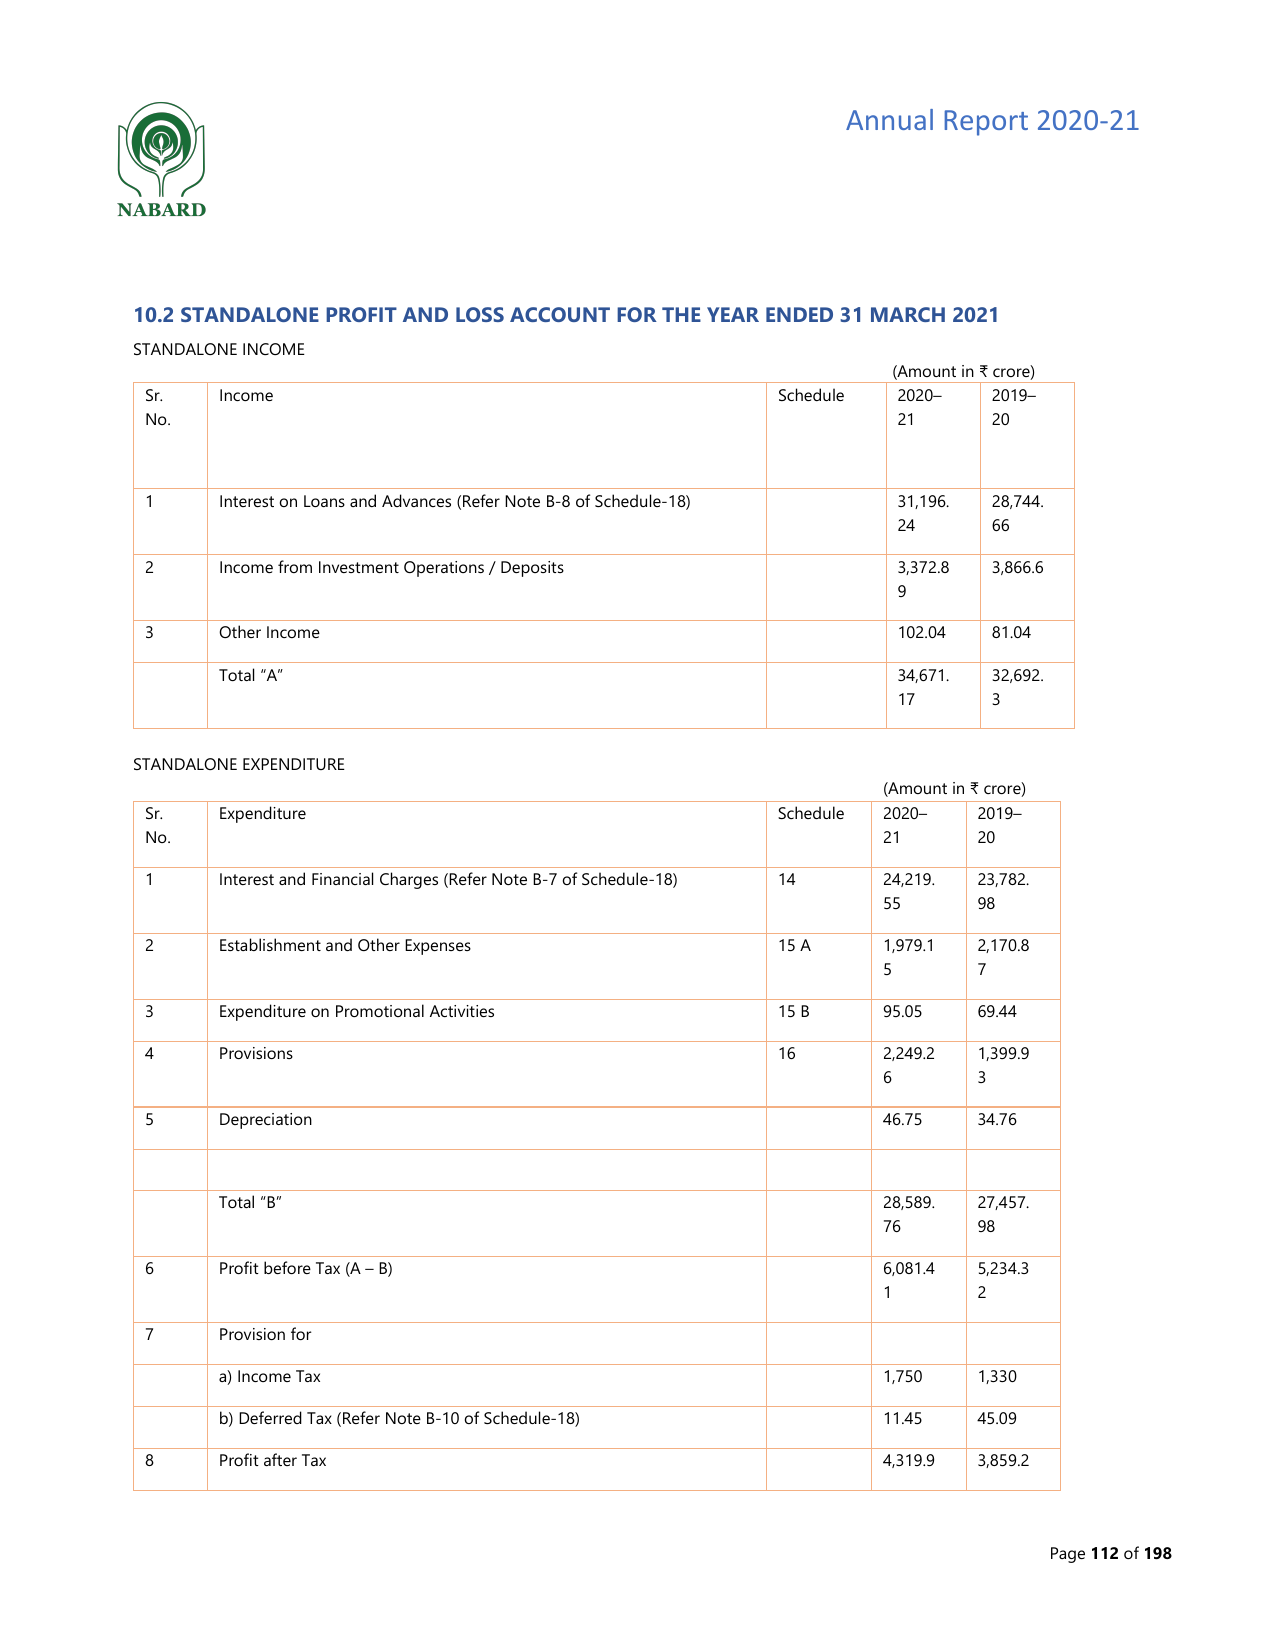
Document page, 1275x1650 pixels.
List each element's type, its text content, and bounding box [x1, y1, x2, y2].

subtitle 10.2 STANDALONE PROFIT AND LOSS ACCOUNT FOR THE YEAR ENDED 31 MARCH 2021 [133, 299, 1157, 327]
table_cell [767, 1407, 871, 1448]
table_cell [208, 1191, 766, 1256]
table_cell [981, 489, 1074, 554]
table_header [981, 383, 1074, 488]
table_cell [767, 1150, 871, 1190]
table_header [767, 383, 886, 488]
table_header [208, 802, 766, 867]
text STANDALONE EXPENDITURE [133, 753, 1157, 775]
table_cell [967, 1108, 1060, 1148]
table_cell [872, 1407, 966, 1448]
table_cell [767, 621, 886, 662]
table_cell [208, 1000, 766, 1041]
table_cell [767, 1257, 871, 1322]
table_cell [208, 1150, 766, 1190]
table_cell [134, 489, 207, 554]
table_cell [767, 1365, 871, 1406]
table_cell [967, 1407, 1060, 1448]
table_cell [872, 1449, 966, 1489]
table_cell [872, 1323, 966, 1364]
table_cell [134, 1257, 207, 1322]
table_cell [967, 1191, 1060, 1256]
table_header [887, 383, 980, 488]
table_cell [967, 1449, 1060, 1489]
text (Amount in ₹ crore) [808, 360, 1157, 382]
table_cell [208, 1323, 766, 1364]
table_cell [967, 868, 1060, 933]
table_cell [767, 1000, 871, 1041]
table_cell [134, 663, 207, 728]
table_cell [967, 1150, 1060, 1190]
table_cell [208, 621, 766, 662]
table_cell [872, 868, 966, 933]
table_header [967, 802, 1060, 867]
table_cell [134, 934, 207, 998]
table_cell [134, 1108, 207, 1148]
text (Amount in ₹ crore) [133, 777, 1157, 799]
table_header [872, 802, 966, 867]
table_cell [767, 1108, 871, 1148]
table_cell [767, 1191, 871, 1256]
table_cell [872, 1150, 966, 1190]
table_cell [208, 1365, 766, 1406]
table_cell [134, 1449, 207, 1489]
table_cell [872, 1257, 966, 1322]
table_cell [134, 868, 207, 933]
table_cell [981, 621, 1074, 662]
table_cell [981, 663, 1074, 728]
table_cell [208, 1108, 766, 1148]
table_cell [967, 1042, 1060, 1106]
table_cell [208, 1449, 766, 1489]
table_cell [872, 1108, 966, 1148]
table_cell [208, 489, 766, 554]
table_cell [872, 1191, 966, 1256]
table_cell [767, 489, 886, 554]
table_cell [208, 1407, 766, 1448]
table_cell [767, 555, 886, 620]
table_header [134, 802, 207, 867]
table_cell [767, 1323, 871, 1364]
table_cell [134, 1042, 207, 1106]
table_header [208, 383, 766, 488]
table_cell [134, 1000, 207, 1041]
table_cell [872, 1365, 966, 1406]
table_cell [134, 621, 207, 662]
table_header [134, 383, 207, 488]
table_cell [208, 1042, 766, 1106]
picture [114, 100, 209, 218]
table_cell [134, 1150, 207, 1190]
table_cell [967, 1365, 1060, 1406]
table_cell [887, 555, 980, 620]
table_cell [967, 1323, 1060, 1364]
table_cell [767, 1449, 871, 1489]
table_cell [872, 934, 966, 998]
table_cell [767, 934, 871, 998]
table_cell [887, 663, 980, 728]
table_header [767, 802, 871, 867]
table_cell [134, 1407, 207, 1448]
text STANDALONE INCOME [133, 338, 1157, 360]
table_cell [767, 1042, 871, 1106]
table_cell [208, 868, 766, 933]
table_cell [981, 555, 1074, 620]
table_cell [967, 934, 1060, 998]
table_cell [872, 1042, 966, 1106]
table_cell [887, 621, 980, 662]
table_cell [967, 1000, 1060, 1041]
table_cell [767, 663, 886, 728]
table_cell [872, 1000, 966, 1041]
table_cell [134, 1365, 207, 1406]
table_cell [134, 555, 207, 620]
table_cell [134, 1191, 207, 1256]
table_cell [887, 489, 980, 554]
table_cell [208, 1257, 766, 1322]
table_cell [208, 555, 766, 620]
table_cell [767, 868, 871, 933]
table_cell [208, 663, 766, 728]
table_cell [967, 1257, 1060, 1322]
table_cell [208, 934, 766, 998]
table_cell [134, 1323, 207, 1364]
